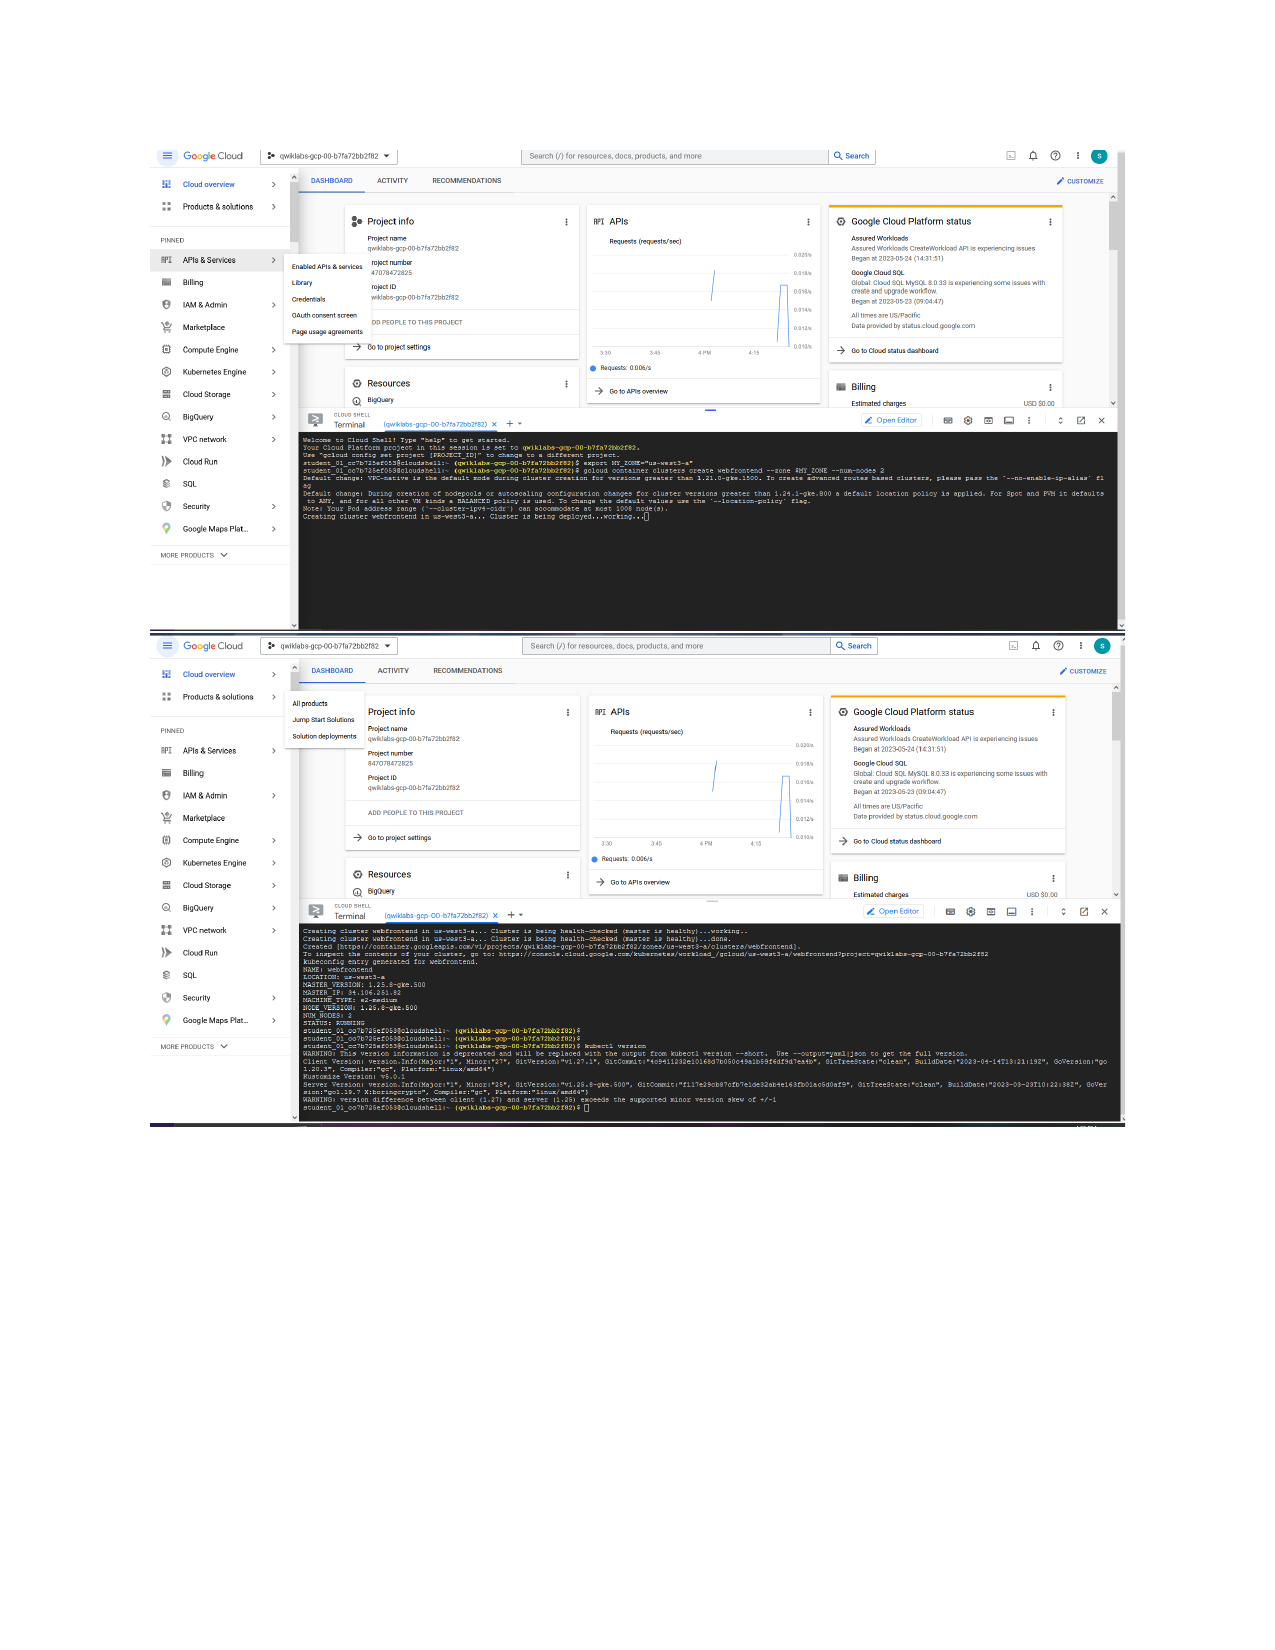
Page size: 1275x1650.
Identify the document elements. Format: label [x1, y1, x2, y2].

picture [150, 633, 1125, 1127]
picture [150, 150, 1125, 631]
